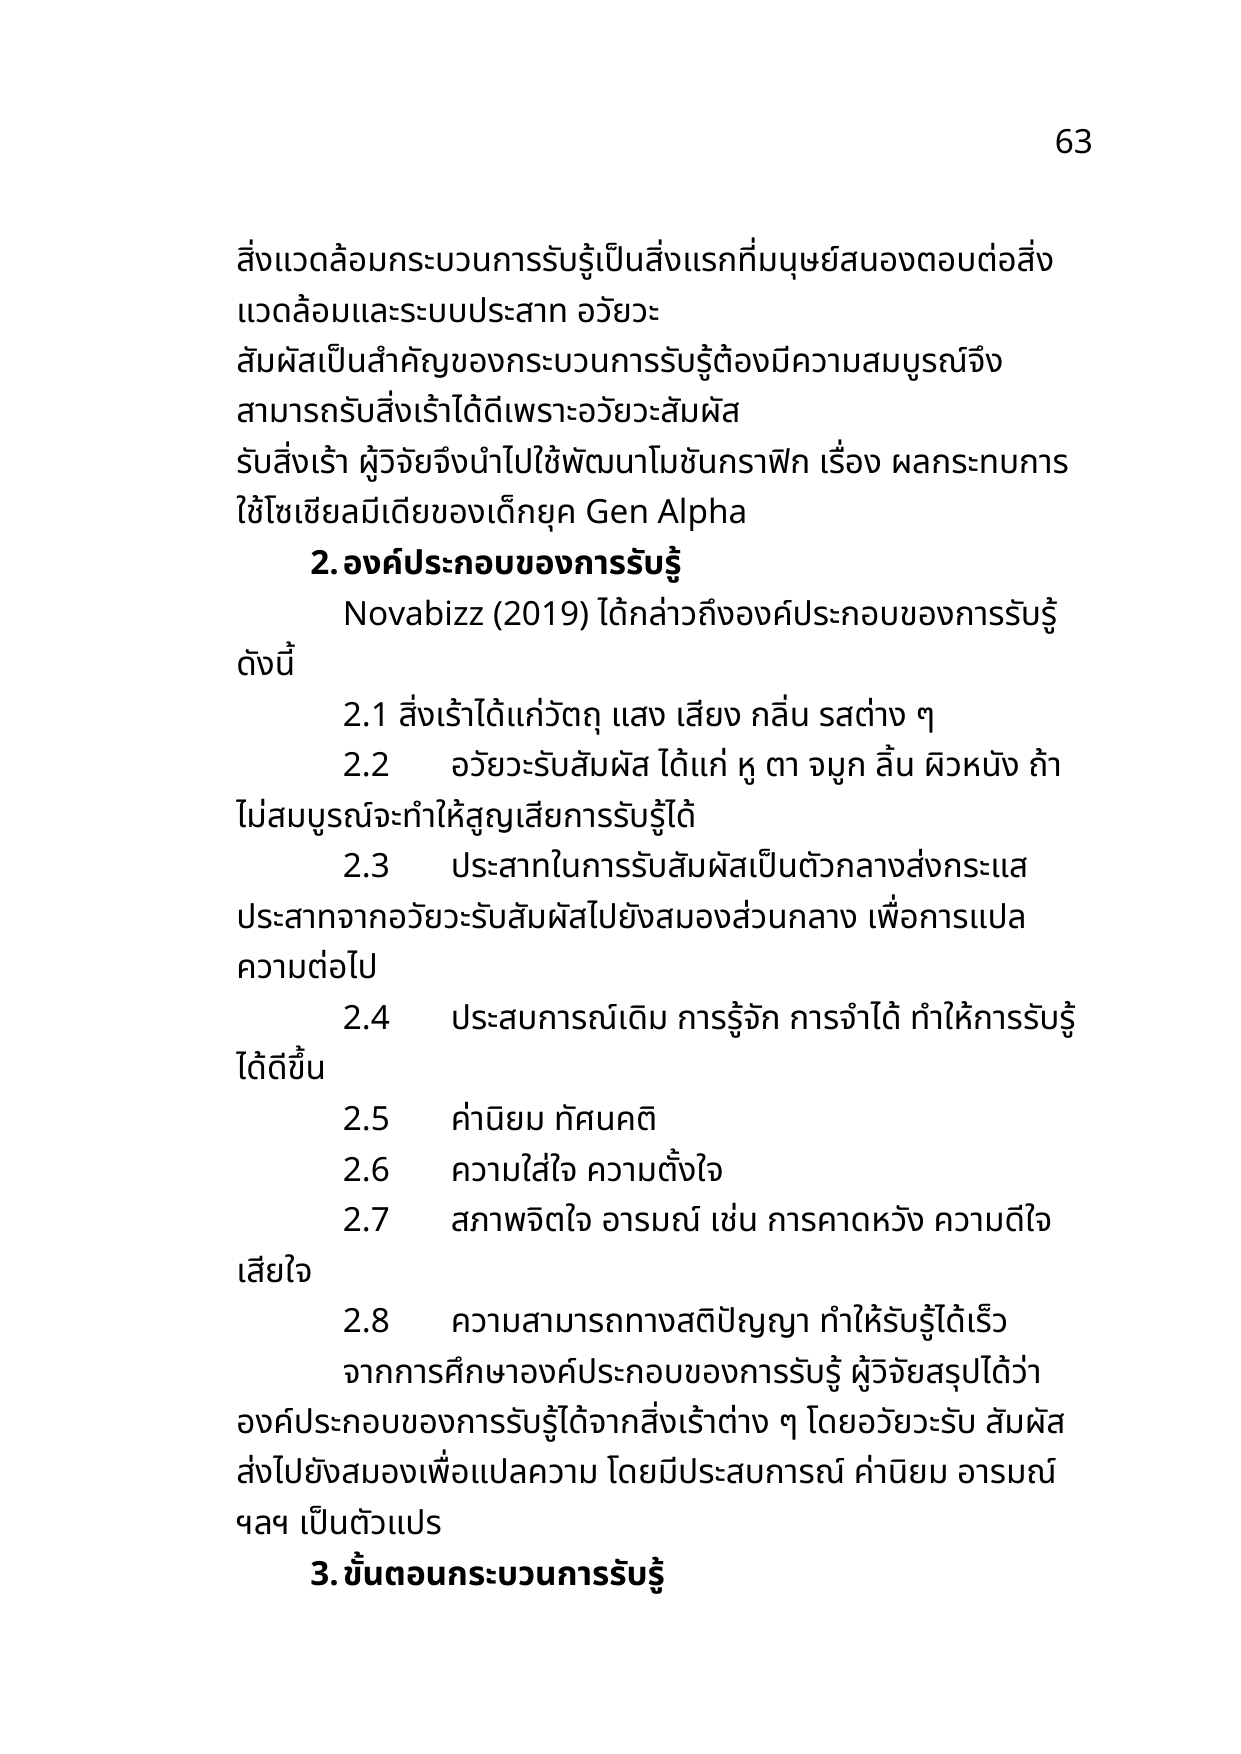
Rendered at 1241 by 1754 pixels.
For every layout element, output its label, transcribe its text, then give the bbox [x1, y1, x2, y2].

text 2.4 ประสบการณ์เดิม การรู้จัก การจำได้ ทำให้การรับรู้ได้ดีขึ้น [236, 994, 1092, 1095]
text 3. ขั้นตอนกระบวนการรับรู้ [236, 1549, 1092, 1600]
text 2.8 ความสามารถทางสติปัญญา ทำให้รับรู้ได้เร็ว [236, 1297, 1092, 1348]
text 2. องค์ประกอบของการรับรู้ [236, 539, 1092, 589]
text 2.2 อวัยวะรับสัมผัส ได้แก่ หู ตา จมูก ลิ้น ผิวหนัง ถ้าไม่สมบูรณ์จะทำให้สูญเสียการรับรู้ได้ [236, 741, 1092, 842]
text รับสิ่งเร้า ผู้วิจัยจึงนําไปใช้พัฒนาโมชันกราฟิก เรื่อง ผลกระทบการใช้โซเชียลมีเดียของเด็กยุค Gen Alpha [236, 438, 1092, 539]
text สัมผัสเป็นสำคัญของกระบวนการรับรู้ต้องมีความสมบูรณ์จึงสามารถรับสิ่งเร้าได้ดีเพราะอวัยวะสัมผัส [236, 337, 1092, 438]
text สิ่งแวดล้อมกระบวนการรับรู้เป็นสิ่งแรกที่มนุษย์สนองตอบต่อสิ่งแวดล้อมและระบบประสาท อวัยวะ [236, 236, 1092, 337]
text 2.6 ความใส่ใจ ความตั้งใจ [236, 1145, 1092, 1196]
text 2.7 สภาพจิตใจ อารมณ์ เช่น การคาดหวัง ความดีใจ เสียใจ [236, 1196, 1092, 1297]
text จากการศึกษาองค์ประกอบของการรับรู้ ผู้วิจัยสรุปได้ว่า องค์ประกอบของการรับรู้ได้จากสิ่งเร้าต่าง ๆ โดยอวัยวะรับ สัมผัสส่งไปยังสมองเพื่อแปลความ โดยมีประสบการณ์ ค่านิยม อารมณ์ ฯลฯ เป็นตัวแปร [236, 1348, 1092, 1549]
text 2.1 สิ่งเร้าได้แก่วัตถุ แสง เสียง กลิ่น รสต่าง ๆ [236, 691, 1092, 741]
text Novabizz (2019) ได้กล่าวถึงองค์ประกอบของการรับรู้ ดังนี้ [236, 589, 1092, 691]
text 2.3 ประสาทในการรับสัมผัสเป็นตัวกลางส่งกระแสประสาทจากอวัยวะรับสัมผัสไปยังสมองส่วนกลาง เพื่อการแปลความต่อไป [236, 842, 1092, 994]
text 2.5 ค่านิยม ทัศนคติ [236, 1095, 1092, 1145]
